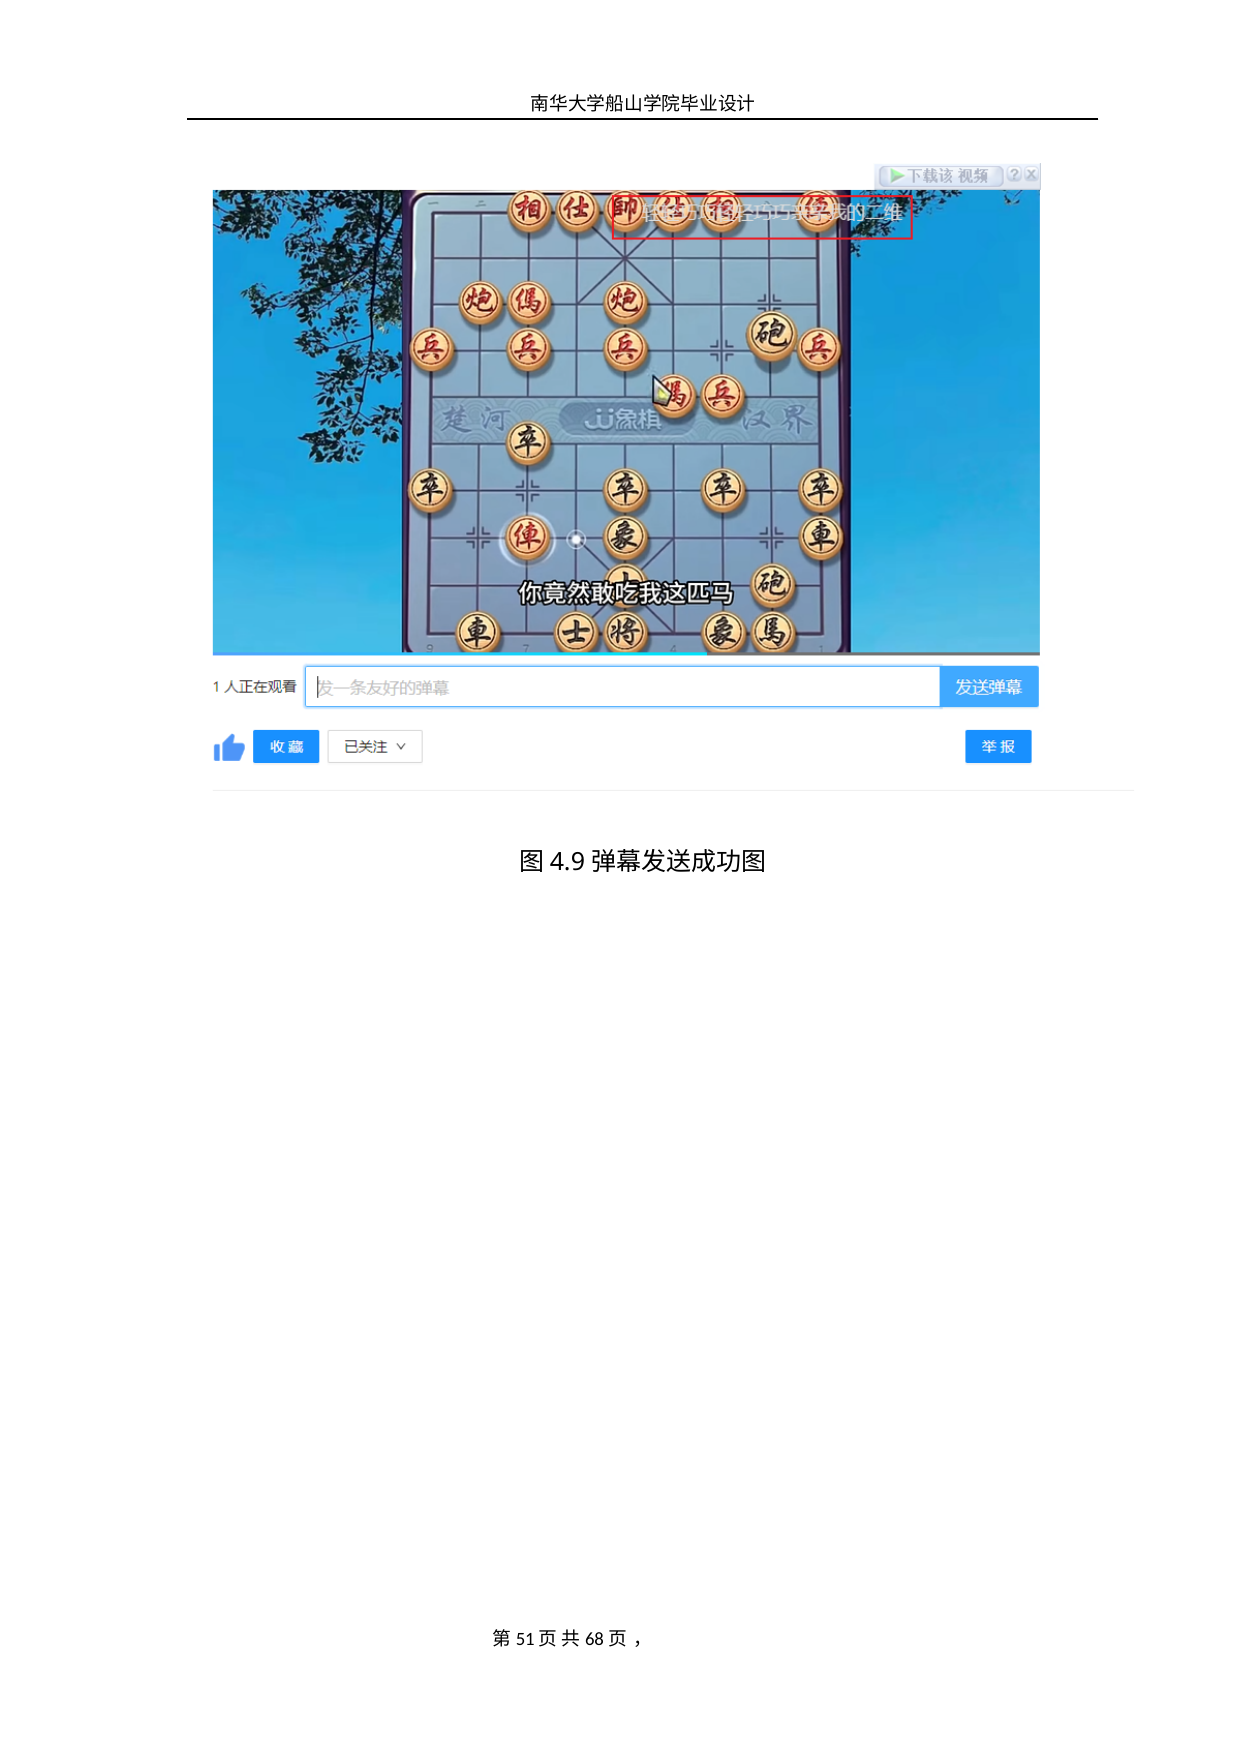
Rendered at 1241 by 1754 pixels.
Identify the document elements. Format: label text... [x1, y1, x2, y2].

picture [187, 162, 1135, 792]
text 图4.9 弹幕发送成功图 [187, 827, 1098, 892]
